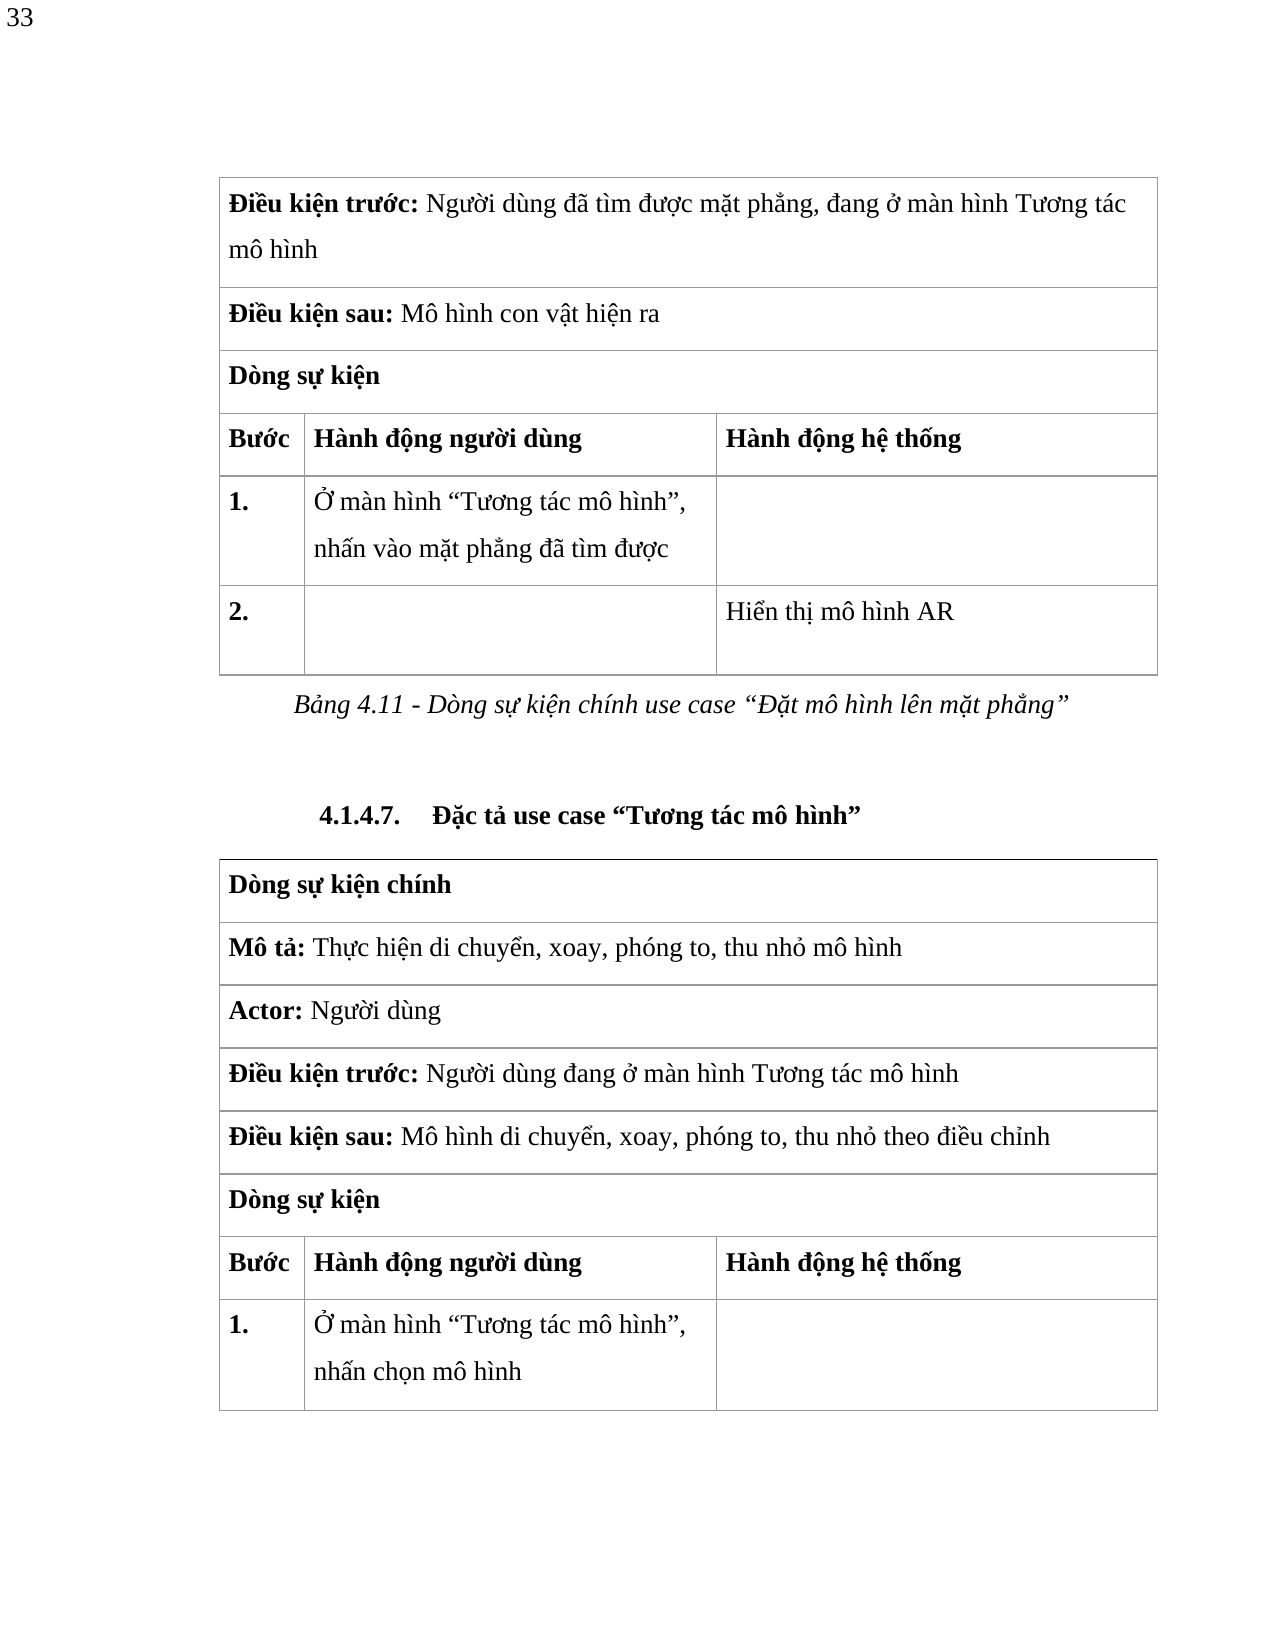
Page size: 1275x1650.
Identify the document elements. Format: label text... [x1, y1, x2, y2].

table_cell Hành động người dùng [305, 1237, 716, 1299]
table_cell 1. [220, 1300, 304, 1409]
table_cell Bước [220, 414, 304, 475]
text Bảng 4.11 - Dòng sự kiện chính use case “Đặt mô hình lên mặt phẳng” [293, 688, 1219, 719]
table_cell Hiển thị mô hình AR [717, 586, 1157, 674]
table_cell Actor: Người dùng [220, 986, 1157, 1047]
table_header Dòng sự kiện chính [220, 860, 1157, 922]
table_cell [717, 1300, 1157, 1409]
table_cell [305, 586, 716, 674]
table_cell Mô tả: Thực hiện di chuyển, xoay, phóng to, thu nhỏ mô hình [220, 923, 1157, 984]
table_cell Hành động người dùng [305, 414, 716, 475]
table_cell Ở màn hình “Tương tác mô hình”, nhấn chọn mô hình [305, 1300, 716, 1409]
table_cell 1. [220, 477, 304, 585]
table_header Điều kiện trước: Người dùng đã tìm được mặt phẳng, đang ở màn hình Tương tác mô hình [220, 178, 1157, 287]
table_cell Hành động hệ thống [717, 414, 1157, 475]
table_cell Bước [220, 1237, 304, 1299]
table_cell Hành động hệ thống [717, 1237, 1157, 1299]
table_cell Dòng sự kiện [220, 1175, 1157, 1236]
table_cell 2. [220, 586, 304, 674]
subtitle Đặc tả use case “Tương tác mô hình” [319, 799, 1219, 831]
table_cell Ở màn hình “Tương tác mô hình”, nhấn vào mặt phẳng đã tìm được [305, 477, 716, 585]
table_cell Điều kiện trước: Người dùng đang ở màn hình Tương tác mô hình [220, 1049, 1157, 1110]
table_cell Điều kiện sau: Mô hình di chuyển, xoay, phóng to, thu nhỏ theo điều chỉnh [220, 1112, 1157, 1173]
table_cell Dòng sự kiện [220, 351, 1157, 412]
table_cell [717, 477, 1157, 585]
table_cell Điều kiện sau: Mô hình con vật hiện ra [220, 288, 1157, 349]
